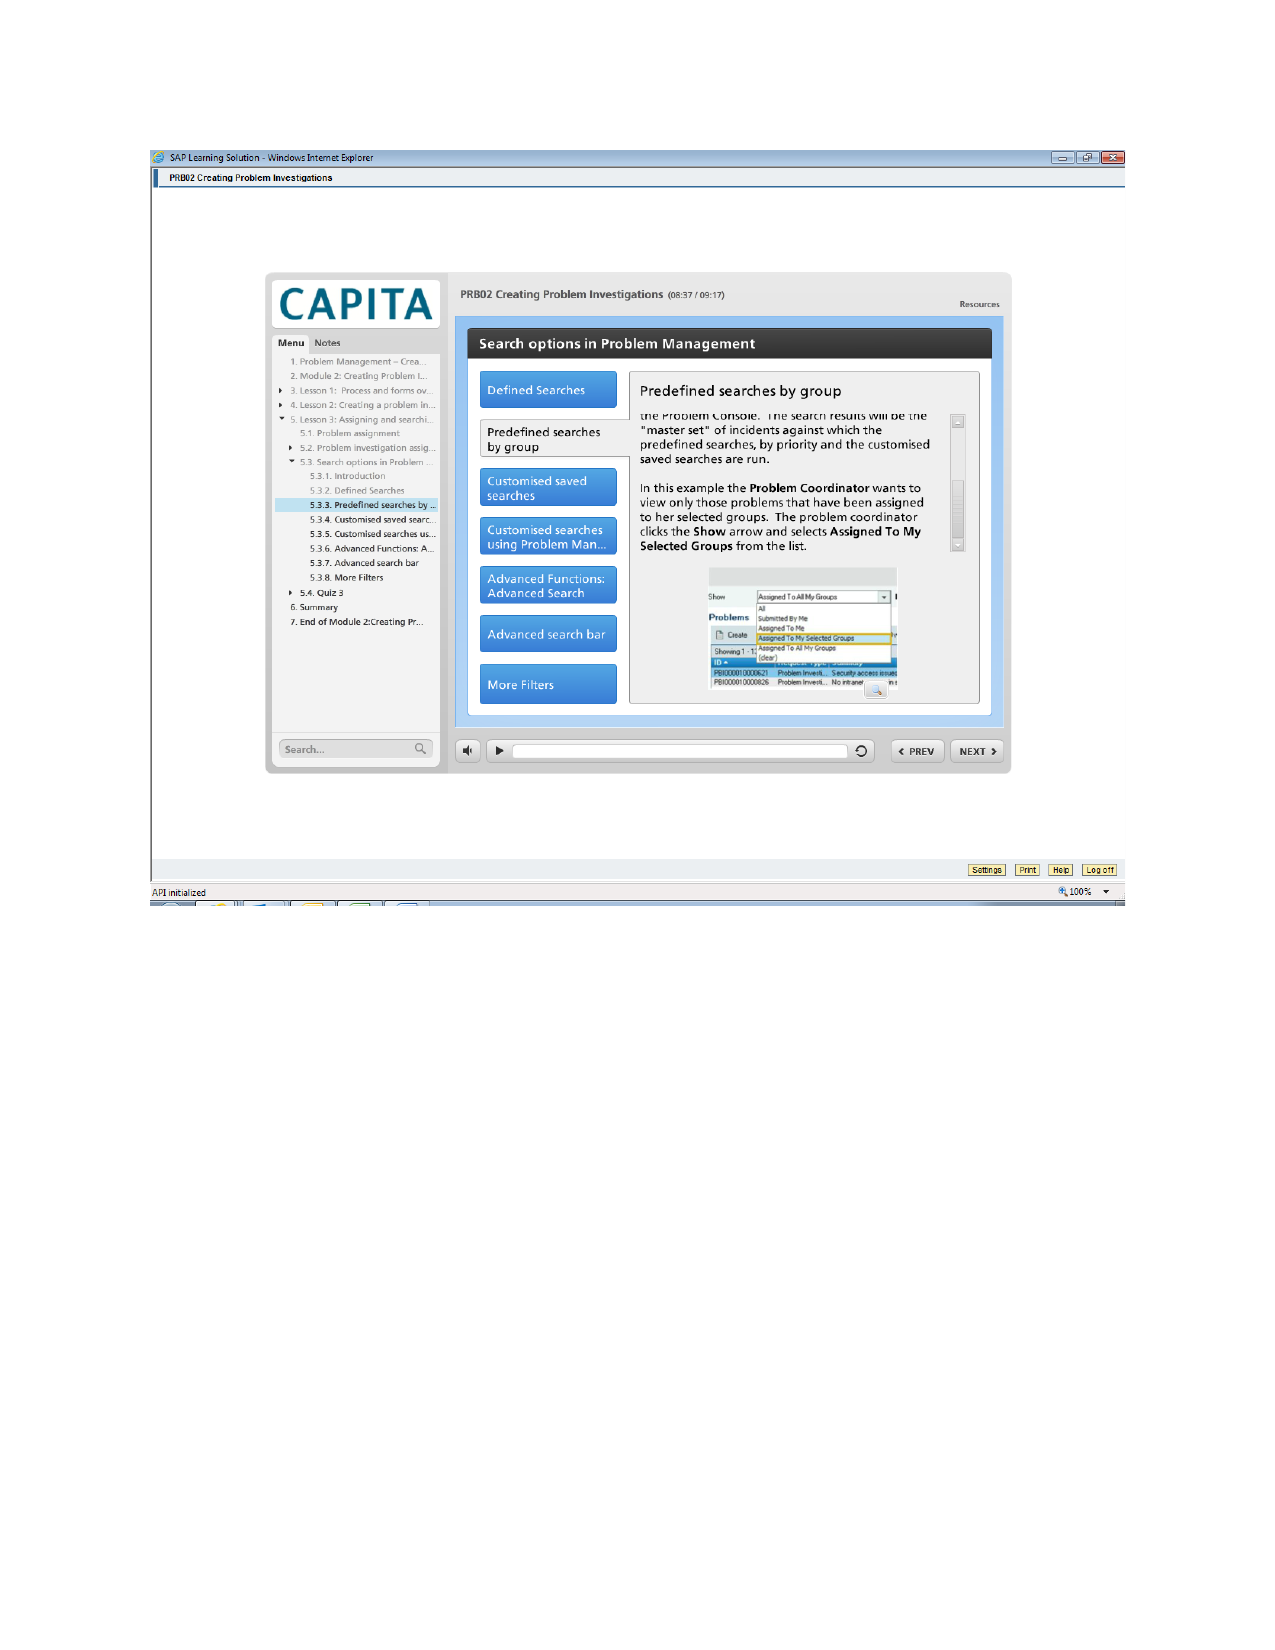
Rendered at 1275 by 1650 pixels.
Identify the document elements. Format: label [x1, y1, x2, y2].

picture [150, 150, 1125, 906]
